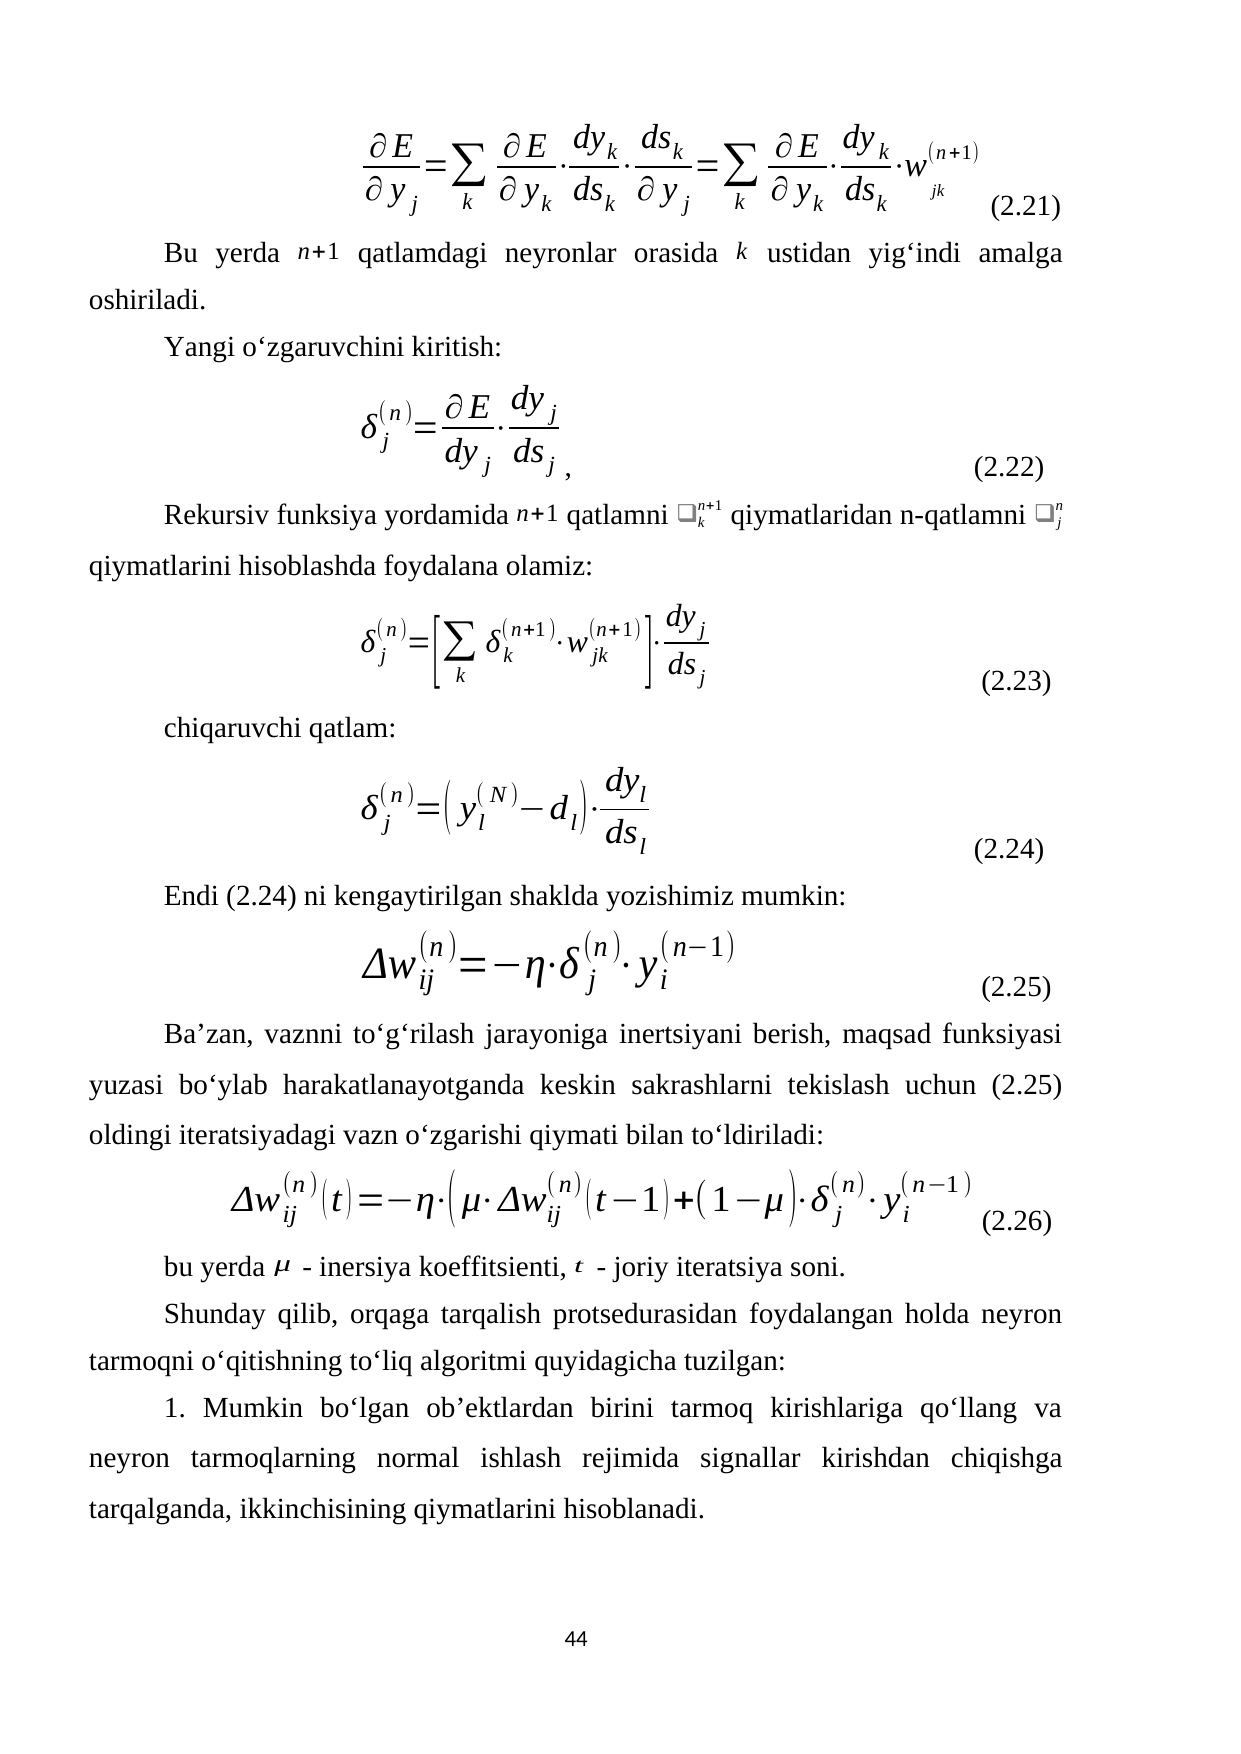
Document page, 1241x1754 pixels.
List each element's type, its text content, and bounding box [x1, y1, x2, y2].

text (2.25) [89, 928, 1063, 1003]
text Bu yerda qatlamdagi neyronlar orasida ustidan yig‘indi amalga oshiriladi. [89, 235, 1063, 316]
text (2.26) [89, 1167, 1063, 1236]
text Shunday qilib, orqaga tarqalish protsedurasidan foydalangan holda neyron tarmoqni o‘qitishning to‘liq algoritmi quyidagicha tuzilgan: [89, 1296, 1063, 1377]
text (2.21) [89, 118, 1063, 222]
text bu yerda - inersiya koeffitsienti, - joriy iteratsiya soni. [89, 1249, 1063, 1283]
text 1. Mumkin bo‘lgan ob’ektlardan birini tarmoq kirishlariga qo‘llang va neyron tarmoqlarning normal ishlash rejimida signallar kirishdan chiqishga tarqalganda, ikkinchisining qiymatlarini hisoblanadi. [89, 1390, 1063, 1524]
text Rekursiv funksiya yordamida qatlamni qiymatlaridan n-qatlamni qiymatlarini hisoblashda foydalana olamiz: [89, 496, 1063, 582]
text (2.24) [89, 761, 1063, 864]
text chiqaruvchi qatlam: [89, 710, 1063, 744]
text Yangi o‘zgaruvchini kiritish: [89, 329, 1063, 362]
text (2.23) [89, 598, 1063, 697]
text Baʼzan, vaznni to‘g‘rilash jarayoniga inertsiyani berish, maqsad funksiyasi yuzasi bo‘ylab harakatlanayotganda keskin sakrashlarni tekislash uchun (2.25) oldingi iteratsiyadagi vazn o‘zgarishi qiymati bilan to‘ldiriladi: [89, 1016, 1063, 1151]
text , (2.22) [89, 379, 1063, 483]
text Endi (2.24) ni kengaytirilgan shaklda yozishimiz mumkin: [89, 878, 1063, 911]
